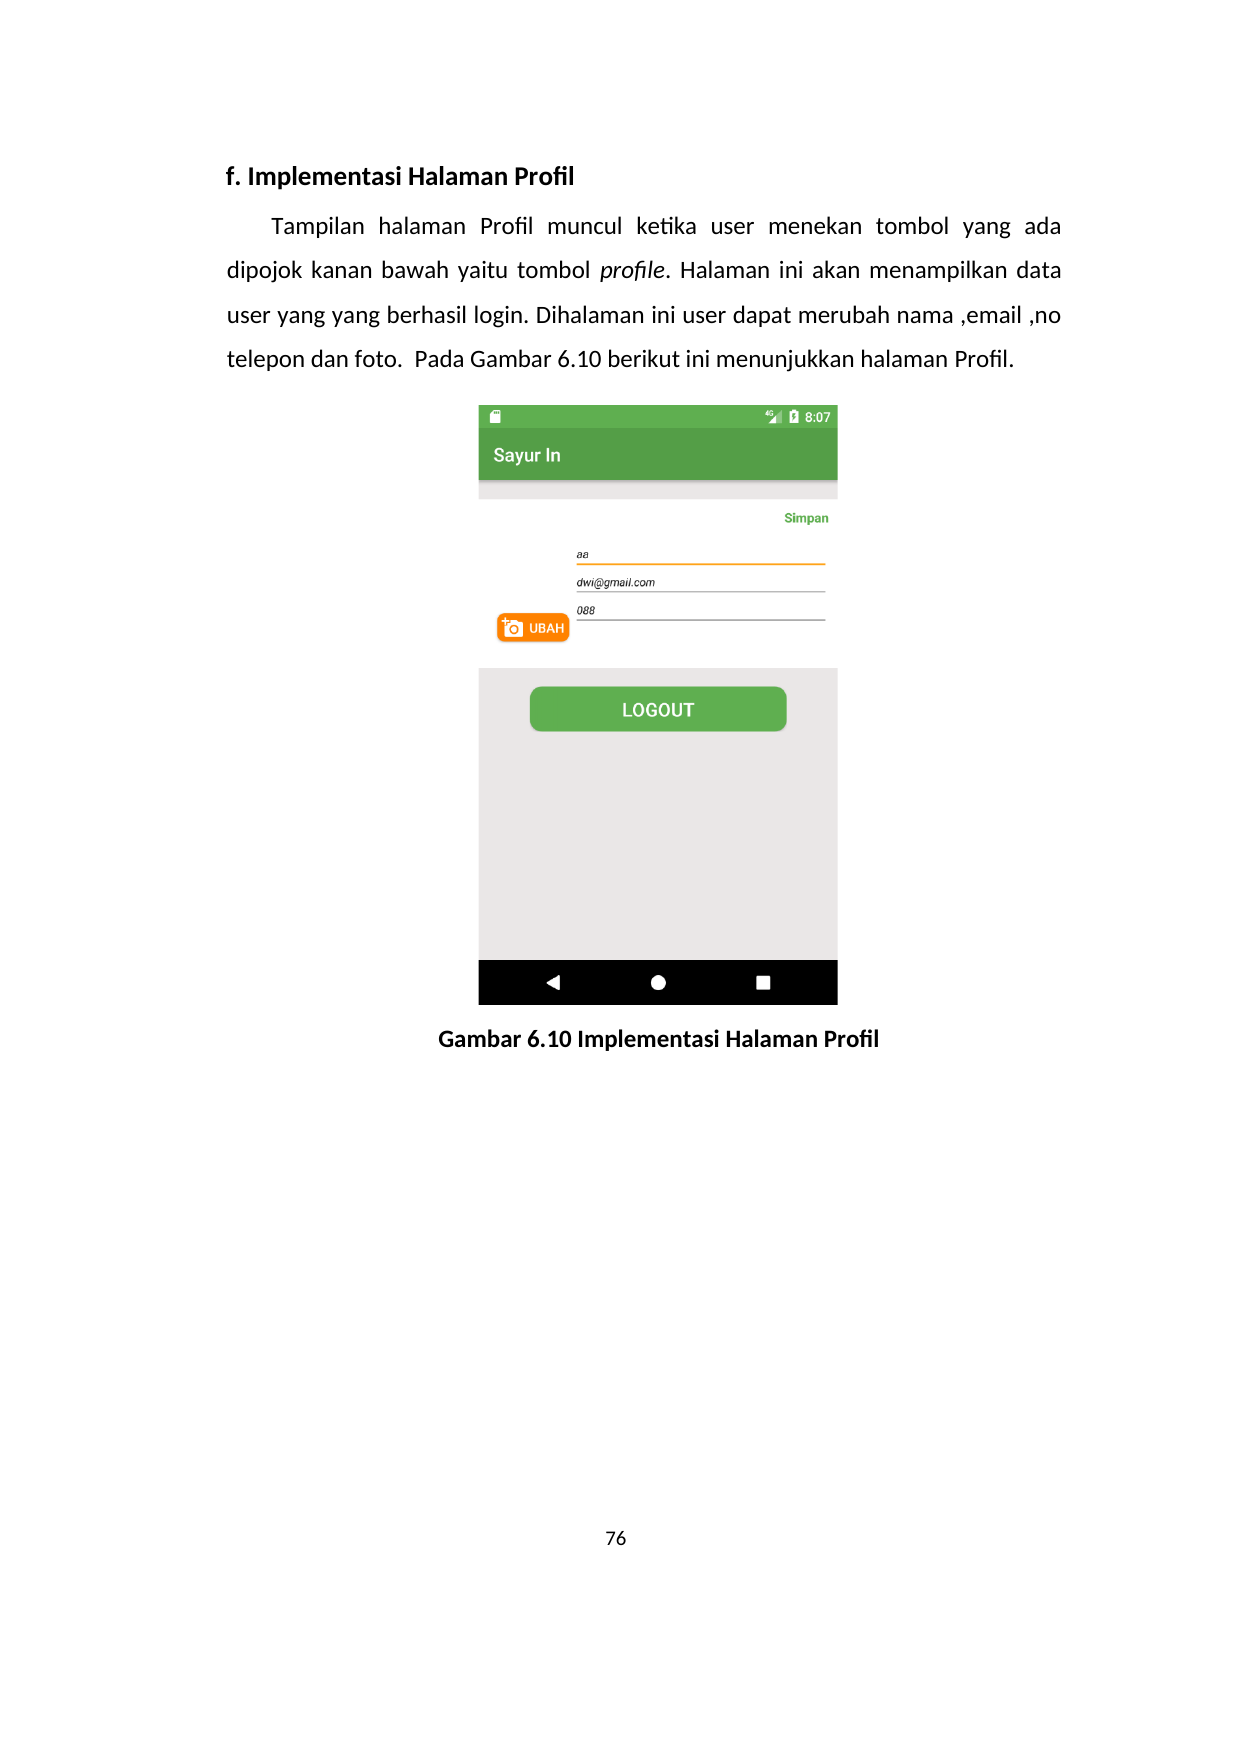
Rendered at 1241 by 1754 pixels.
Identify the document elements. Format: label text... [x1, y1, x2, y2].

picture [478, 405, 838, 1005]
text Tampilan halaman Profil muncul ketika user menekan tombol yang ada dipojok kanan bawah yaitu tombol profile. Halaman ini akan menampilkan data user yang yang berhasil login. Dihalaman ini user dapat merubah nama ,email ,no telepon dan foto. Pada Gambar 6.10 berikut ini menunjukkan halaman Profil. [227, 210, 1062, 374]
text f. Implementasi Halaman Profil [226, 159, 1090, 192]
subtitle Gambar 6.10 Implementasi Halaman Profil [226, 1023, 1092, 1053]
